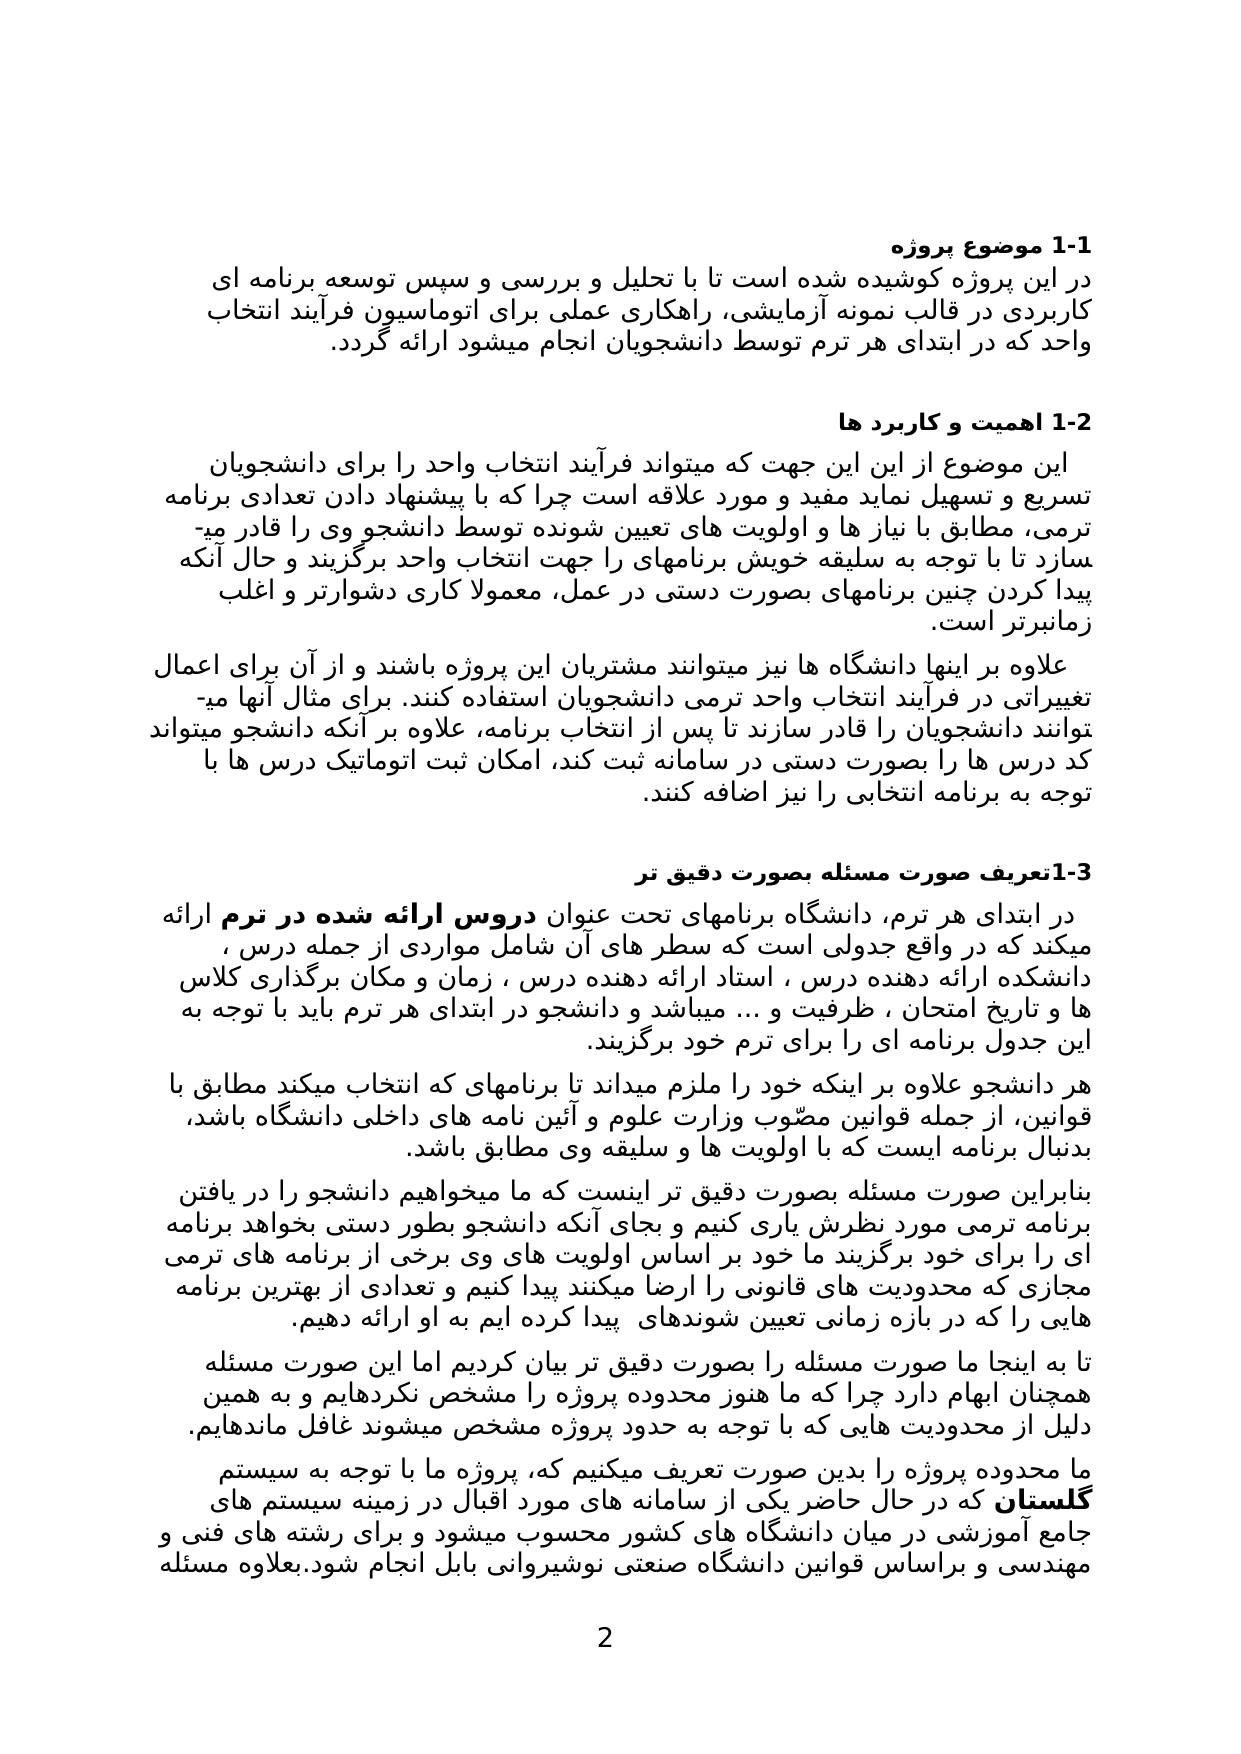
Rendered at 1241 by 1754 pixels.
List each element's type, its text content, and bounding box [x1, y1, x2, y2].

text 1-2 اهمیت و کاربرد ها [148, 409, 1092, 435]
text علاوه بر اینها دانشگاه ها نیز میتوانند مشتریان این پروژه باشند و از آن برای اعمال تغییراتی در فرآیند انتخاب واحد ترمی دانشجویان استفاده کنند. برای مثال آنها میتوانند دانشجویان را قادر سازند تا پس از انتخاب برنامه، علاوه بر آنکه دانشجو میتواند کد درس ها را بصورت دستی در سامانه ثبت کند، امکان ثبت اتوماتیک درس ها با توجه به برنامه انتخابی را نیز اضافه کنند. [148, 650, 1092, 807]
text تا به اینجا ما صورت مسئله را بصورت دقیق تر بیان کردیم اما این صورت مسئله همچنان ابهام دارد چرا که ما هنوز محدوده پروژه را مشخص نکردهایم و به همین دلیل از محدودیت هایی که با توجه به حدود پروژه مشخص میشوند غافل ماندهایم. [148, 1346, 1092, 1441]
text این موضوع از این این جهت که میتواند فرآیند انتخاب واحد را برای دانشجویان تسریع و تسهیل نماید مفید و مورد علاقه است چرا که با پیشنهاد دادن تعدادی برنامه ترمی، مطابق با نیاز ها و اولویت های تعیین شونده توسط دانشجو وی را قادر میسازد تا با توجه به سلیقه خویش برنامهای را جهت انتخاب واحد برگزیند و حال آنکه پیدا کردن چنین برنامهای بصورت دستی در عمل، معمولا کاری دشوارتر و اغلب زمانبرتر است. [148, 448, 1092, 637]
text 1-1 موضوع پروژه [148, 232, 1092, 258]
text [148, 1453, 1092, 1579]
text در ابتدای هر ترم، دانشگاه برنامهای تحت عنوان دروس ارائه شده در ترم ارائه میکند که در واقع جدولی است که سطر های آن شامل مواردی از جمله درس ، دانشکده ارائه دهنده درس ، استاد ارائه دهنده درس ، زمان و مکان برگذاری کلاس ها و تاریخ امتحان ، ظرفیت و ... میباشد و دانشجو در ابتدای هر ترم باید با توجه به این جدول برنامه ای را برای ترم خود برگزیند. [148, 898, 1092, 1056]
text 1-3تعریف صورت مسئله بصورت دقیق تر [148, 859, 1092, 886]
text در این پروژه کوشیده شده است تا با تحلیل و بررسی و سپس توسعه برنامه ای کاربردی در قالب نمونه آزمایشی، راهکاری عملی برای اتوماسیون فرآیند انتخاب واحد که در ابتدای هر ترم توسط دانشجویان انجام میشود ارائه گردد. [148, 263, 1092, 357]
text بنابراین صورت مسئله بصورت دقیق تر اینست که ما میخواهیم دانشجو را در یافتن برنامه ترمی مورد نظرش یاری کنیم و بجای آنکه دانشجو بطور دستی بخواهد برنامه ای را برای خود برگزیند ما خود بر اساس اولویت های وی برخی از برنامه های ترمی مجازی که محدودیت های قانونی را ارضا میکنند پیدا کنیم و تعدادی از بهترین برنامه هایی را که در بازه زمانی تعیین شوندهای پیدا کرده ایم به او ارائه دهیم. [148, 1176, 1092, 1333]
text هر دانشجو علاوه بر اینکه خود را ملزم میداند تا برنامهای که انتخاب میکند مطابق با قوانین، از جمله قوانین مصّوب وزارت علوم و آئین نامه های داخلی دانشگاه باشد، بدنبال برنامه ایست که با اولویت ها و سلیقه وی مطابق باشد. [148, 1068, 1092, 1163]
